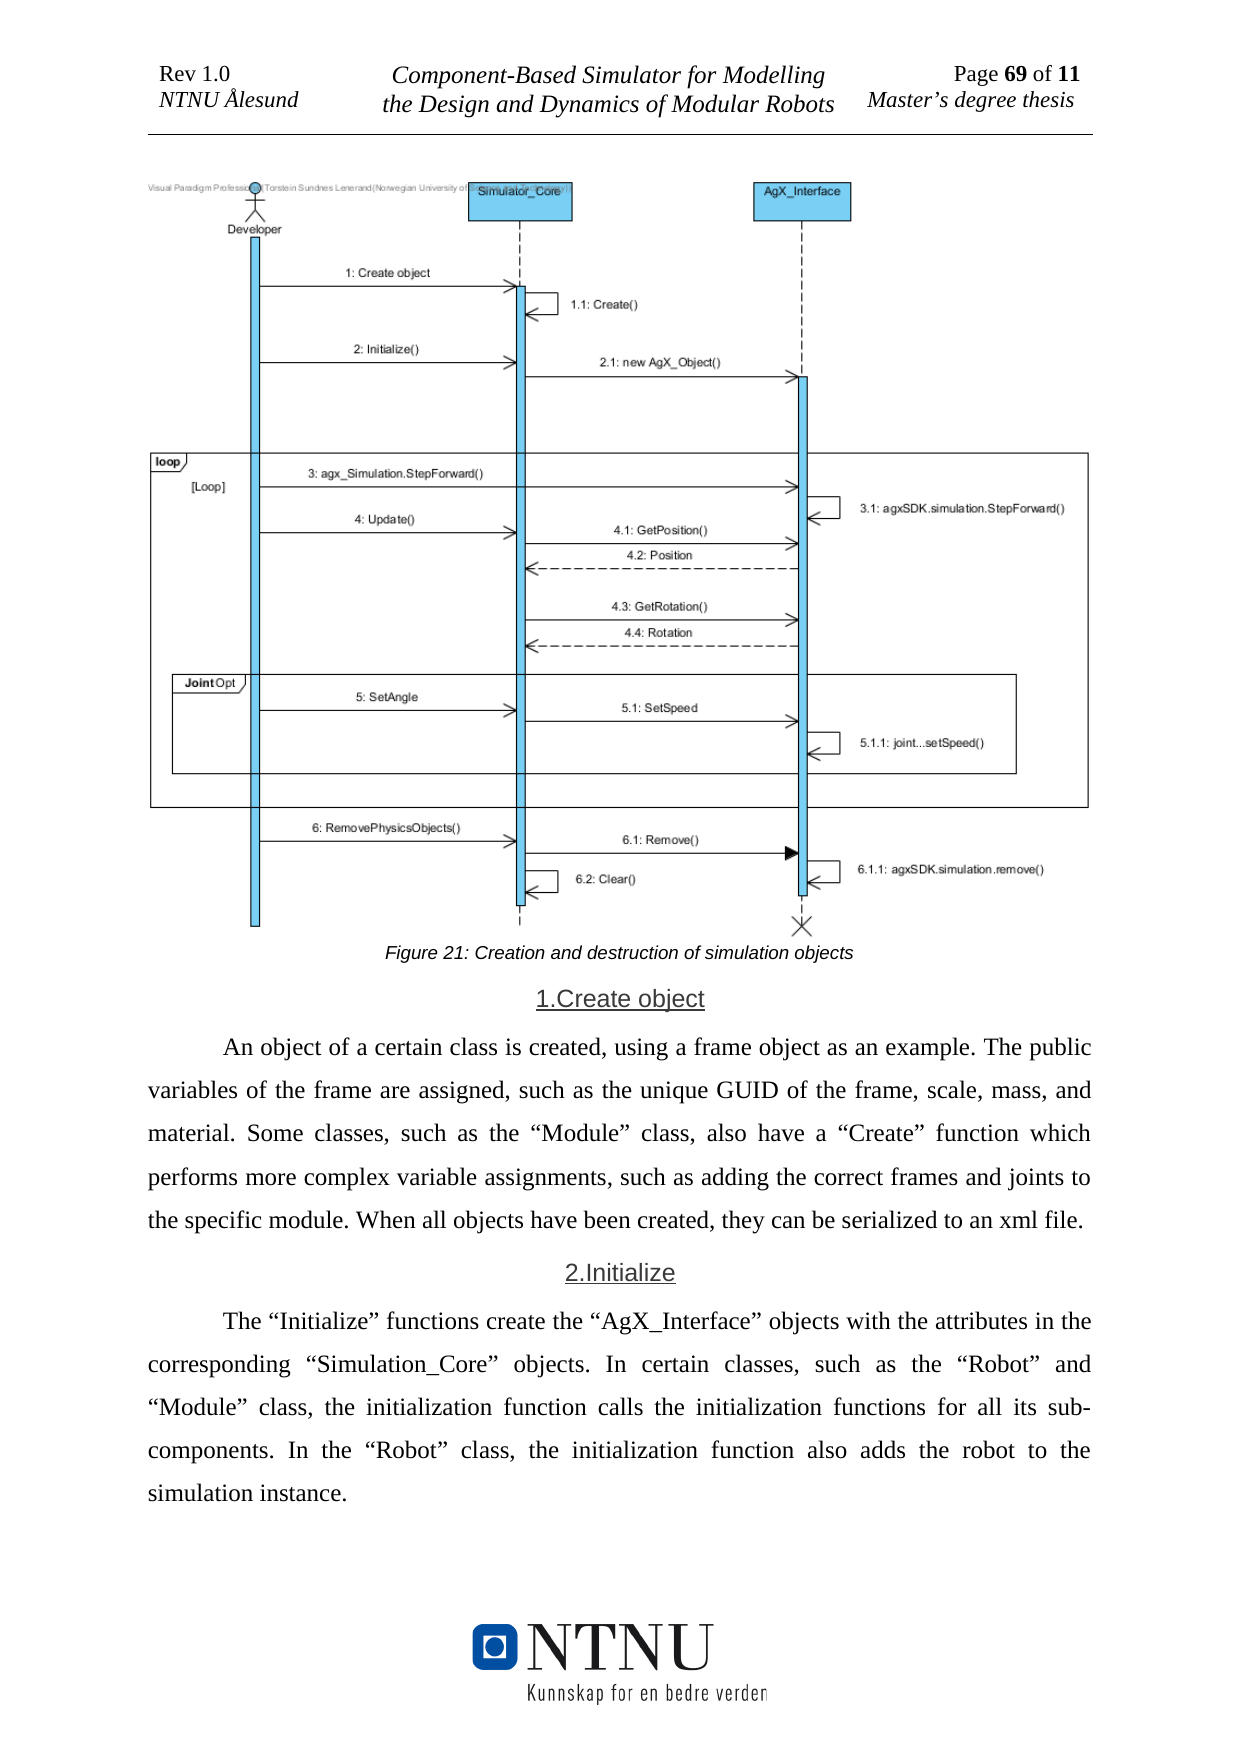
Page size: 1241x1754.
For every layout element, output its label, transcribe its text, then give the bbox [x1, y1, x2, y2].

picture [148, 180, 1092, 940]
text Figure 21: Creation and destruction of simulation objects [148, 942, 1093, 964]
text An object of a certain class is created, using a frame object as an example. The public variables of the frame are assigned, such as the unique GUID of the frame, scale, mass, and material. Some classes, such as the “Module” class, also have a “Create” function which performs more complex variable assignments, such as adding the correct frames and joints to the specific module. When all objects have been created, they can be serialized to an xml file. [148, 1032, 1093, 1233]
text 1.Create object [148, 984, 1093, 1013]
text 2.Initialize [148, 1258, 1093, 1287]
text The “Initialize” functions create the “AgX_Interface” objects with the attributes in the corresponding “Simulation_Core” objects. In certain classes, such as the “Robot” and “Module” class, the initialization function calls the initialization functions for all its sub-components. In the “Robot” class, the initialization function also adds the robot to the simulation instance. [148, 1306, 1093, 1507]
picture [472, 1624, 767, 1705]
